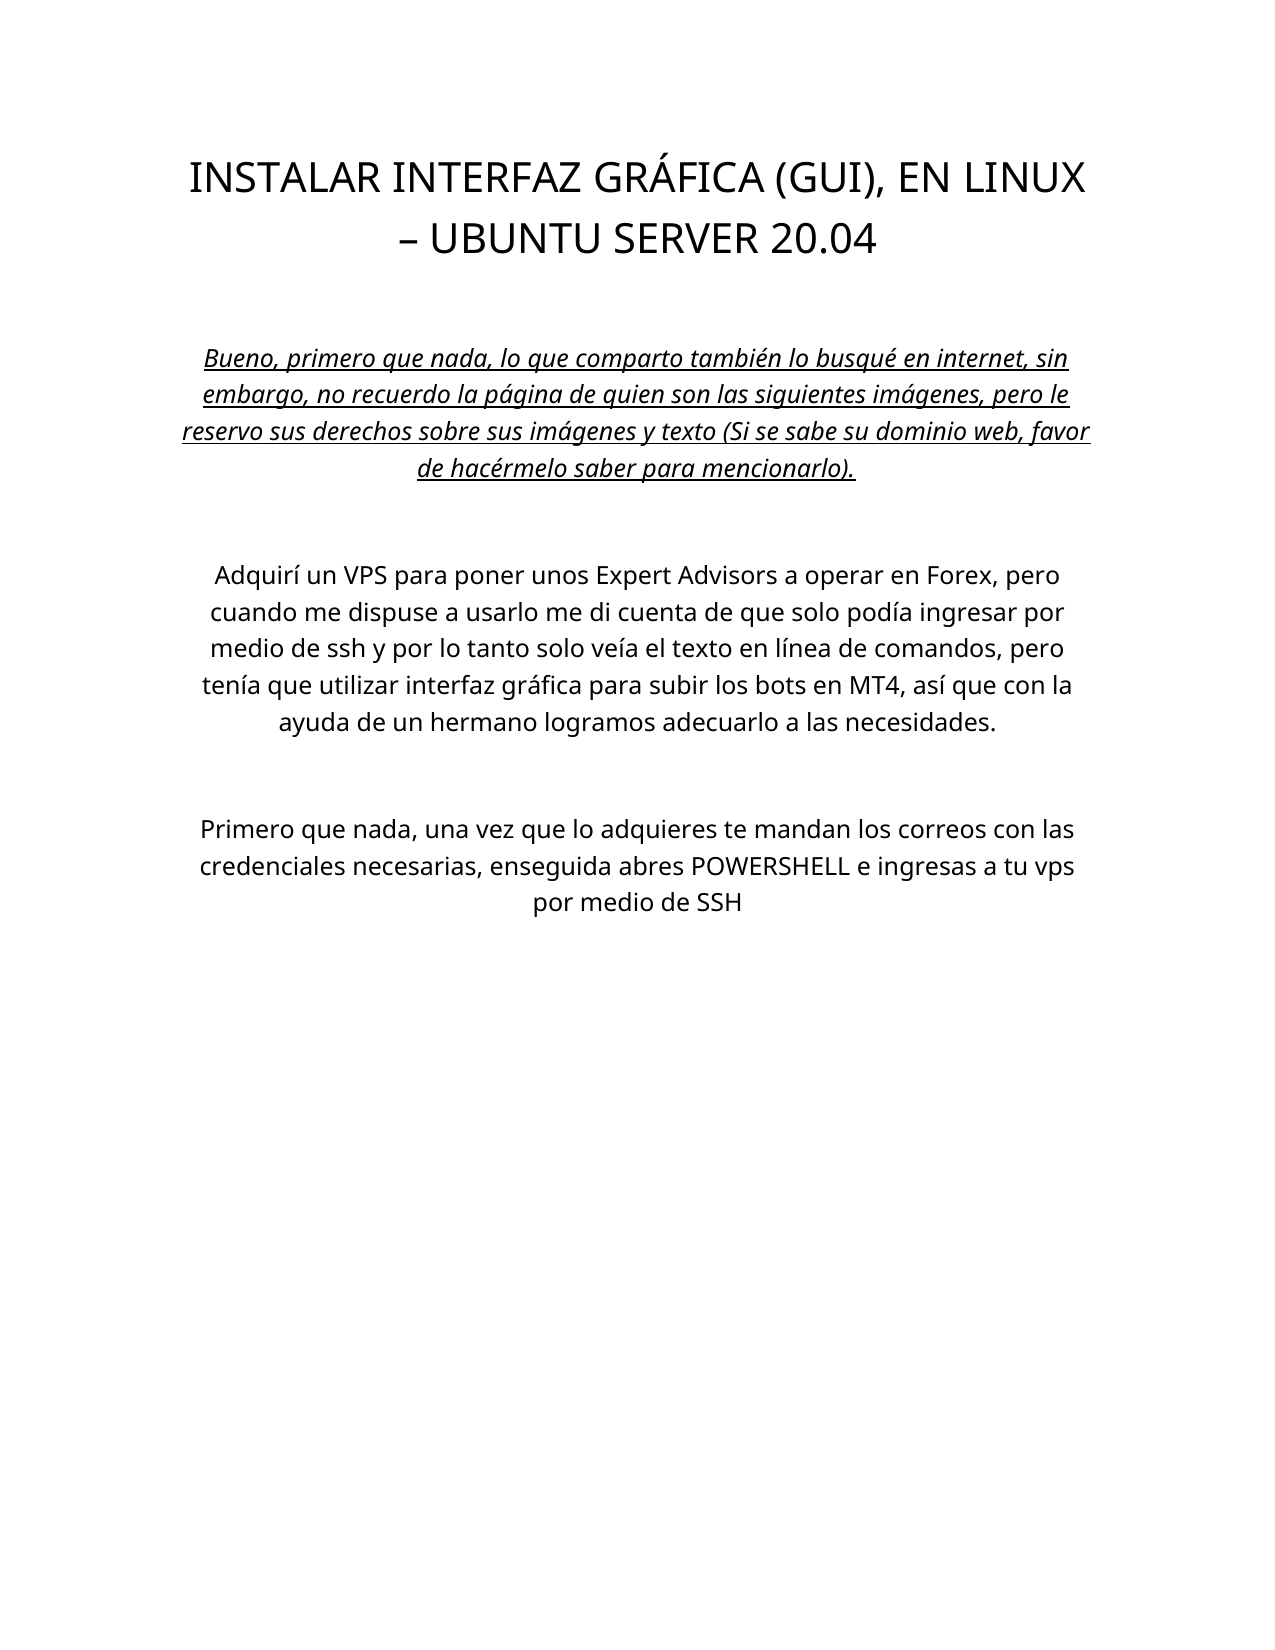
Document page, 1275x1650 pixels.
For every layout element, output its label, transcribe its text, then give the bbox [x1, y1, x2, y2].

text INSTALAR INTERFAZ GRÁFICA (GUI), EN LINUX – UBUNTU SERVER 20.04 [177, 148, 1098, 266]
text Bueno, primero que nada, lo que comparto también lo busqué en internet, sin embargo, no recuerdo la página de quien son las siguientes imágenes, pero le reservo sus derechos sobre sus imágenes y texto (Si se sabe su dominio web, favor de hacérmelo saber para mencionarlo). [177, 340, 1098, 484]
text Adquirí un VPS para poner unos Expert Advisors a operar en Forex, pero cuando me dispuse a usarlo me di cuenta de que solo podía ingresar por medio de ssh y por lo tanto solo veía el texto en línea de comandos, pero tenía que utilizar interfaz gráfica para subir los bots en MT4, así que con la ayuda de un hermano logramos adecuarlo a las necesidades. [177, 557, 1098, 738]
text Primero que nada, una vez que lo adquieres te mandan los correos con las credenciales necesarias, enseguida abres POWERSHELL e ingresas a tu vps por medio de SSH [177, 811, 1098, 919]
